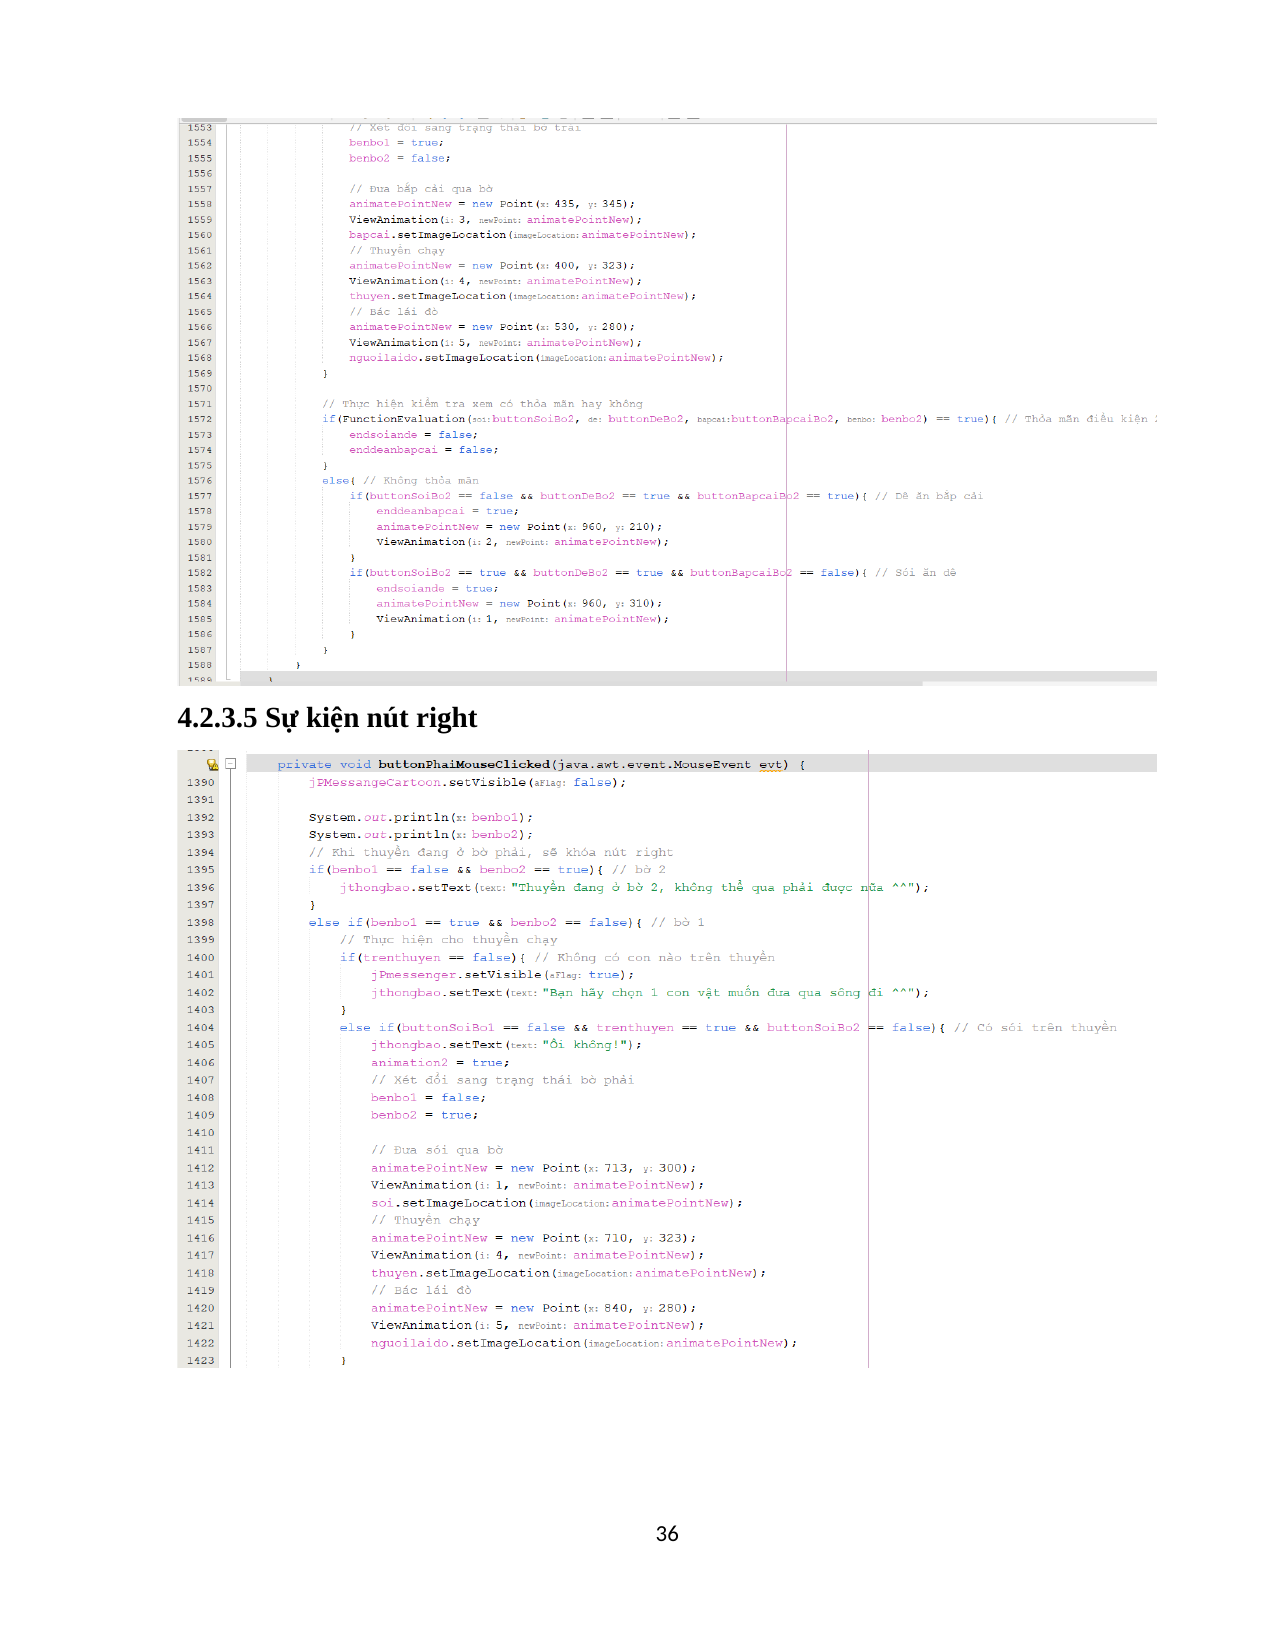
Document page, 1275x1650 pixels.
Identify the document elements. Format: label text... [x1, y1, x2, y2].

text 4.2.3.5 Sự kiện nút right [177, 700, 1157, 733]
picture [177, 750, 1157, 1368]
picture [177, 118, 1157, 686]
